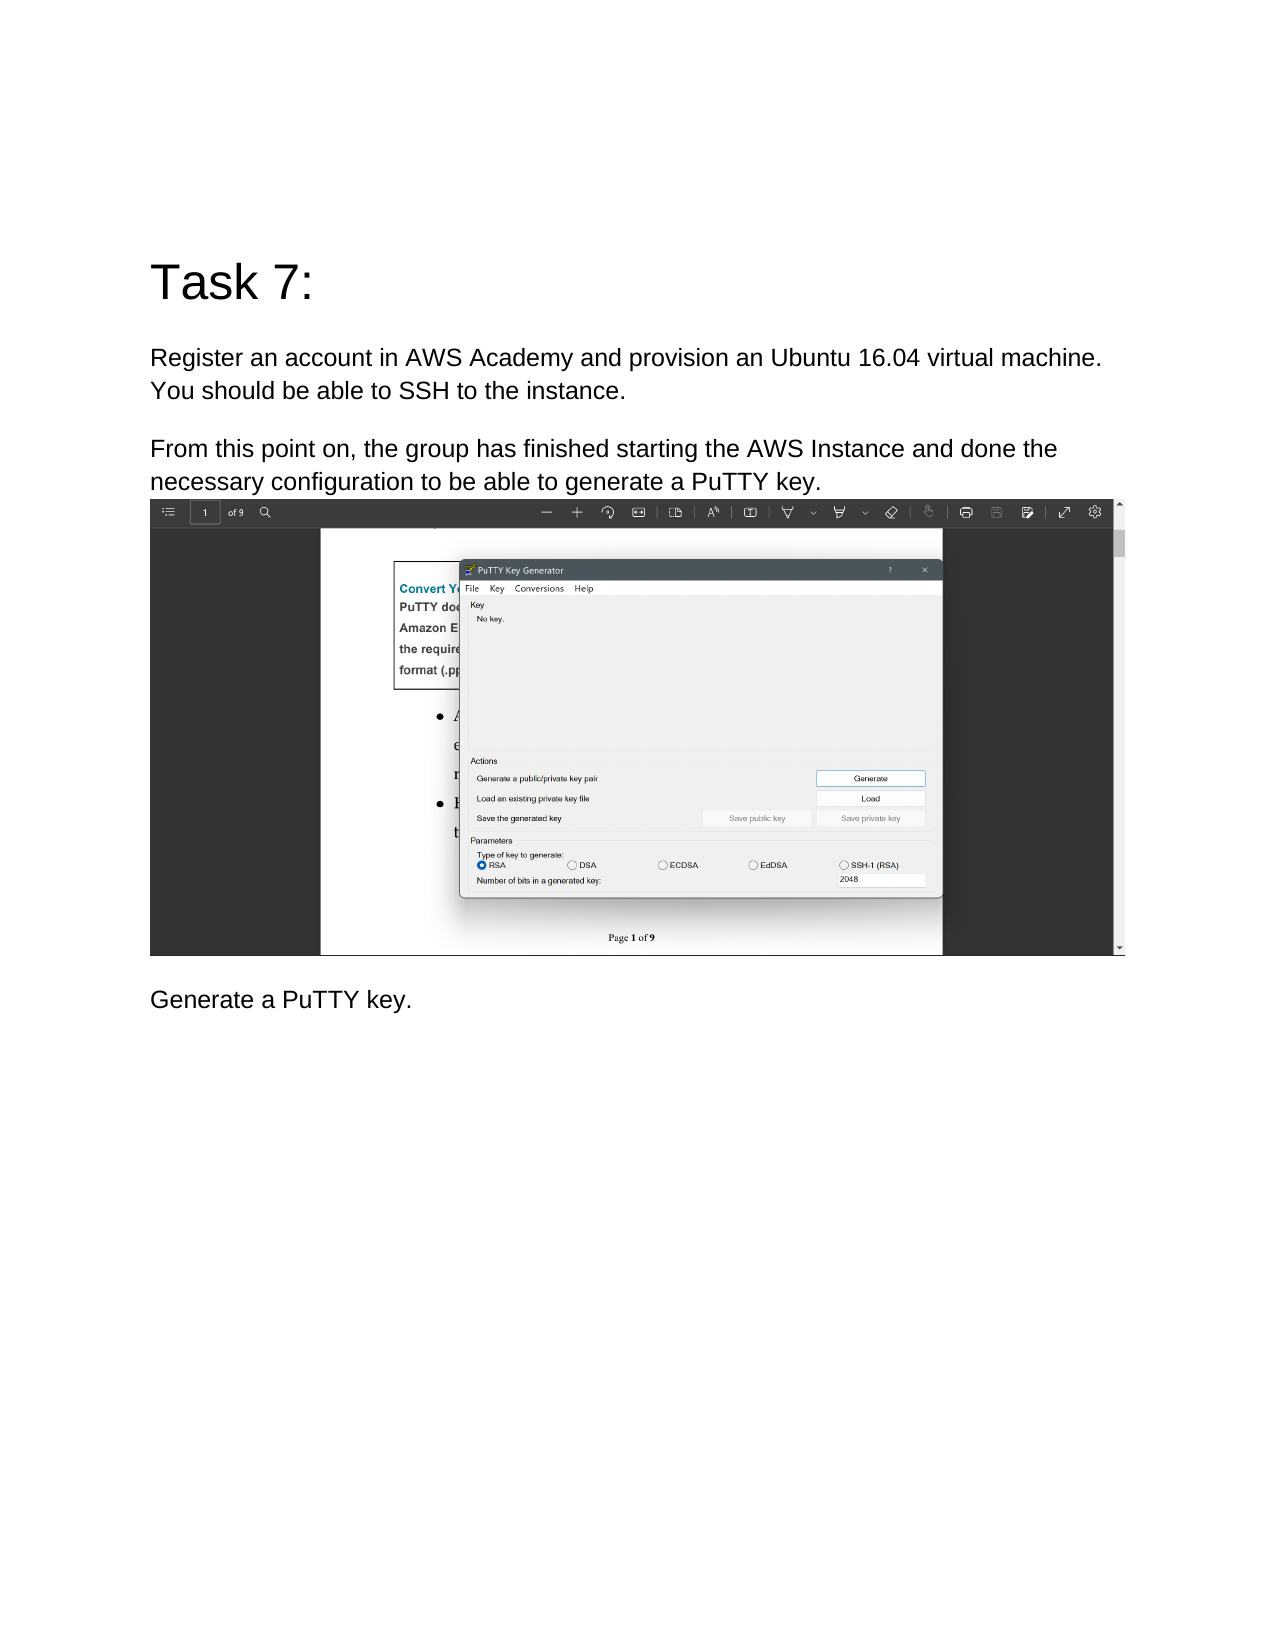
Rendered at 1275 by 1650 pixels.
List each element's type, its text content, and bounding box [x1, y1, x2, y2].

text From this point on, the group has finished starting the AWS Instance and done the necessary configuration to be able to generate a PuTTY key. [150, 434, 1125, 499]
text Register an account in AWS Academy and provision an Ubuntu 16.04 virtual machine. You should be able to SSH to the instance. [150, 343, 1125, 405]
subtitle Task 7: [150, 252, 1125, 309]
picture [150, 499, 1125, 956]
text Generate a PuTTY key. [150, 985, 1125, 1014]
